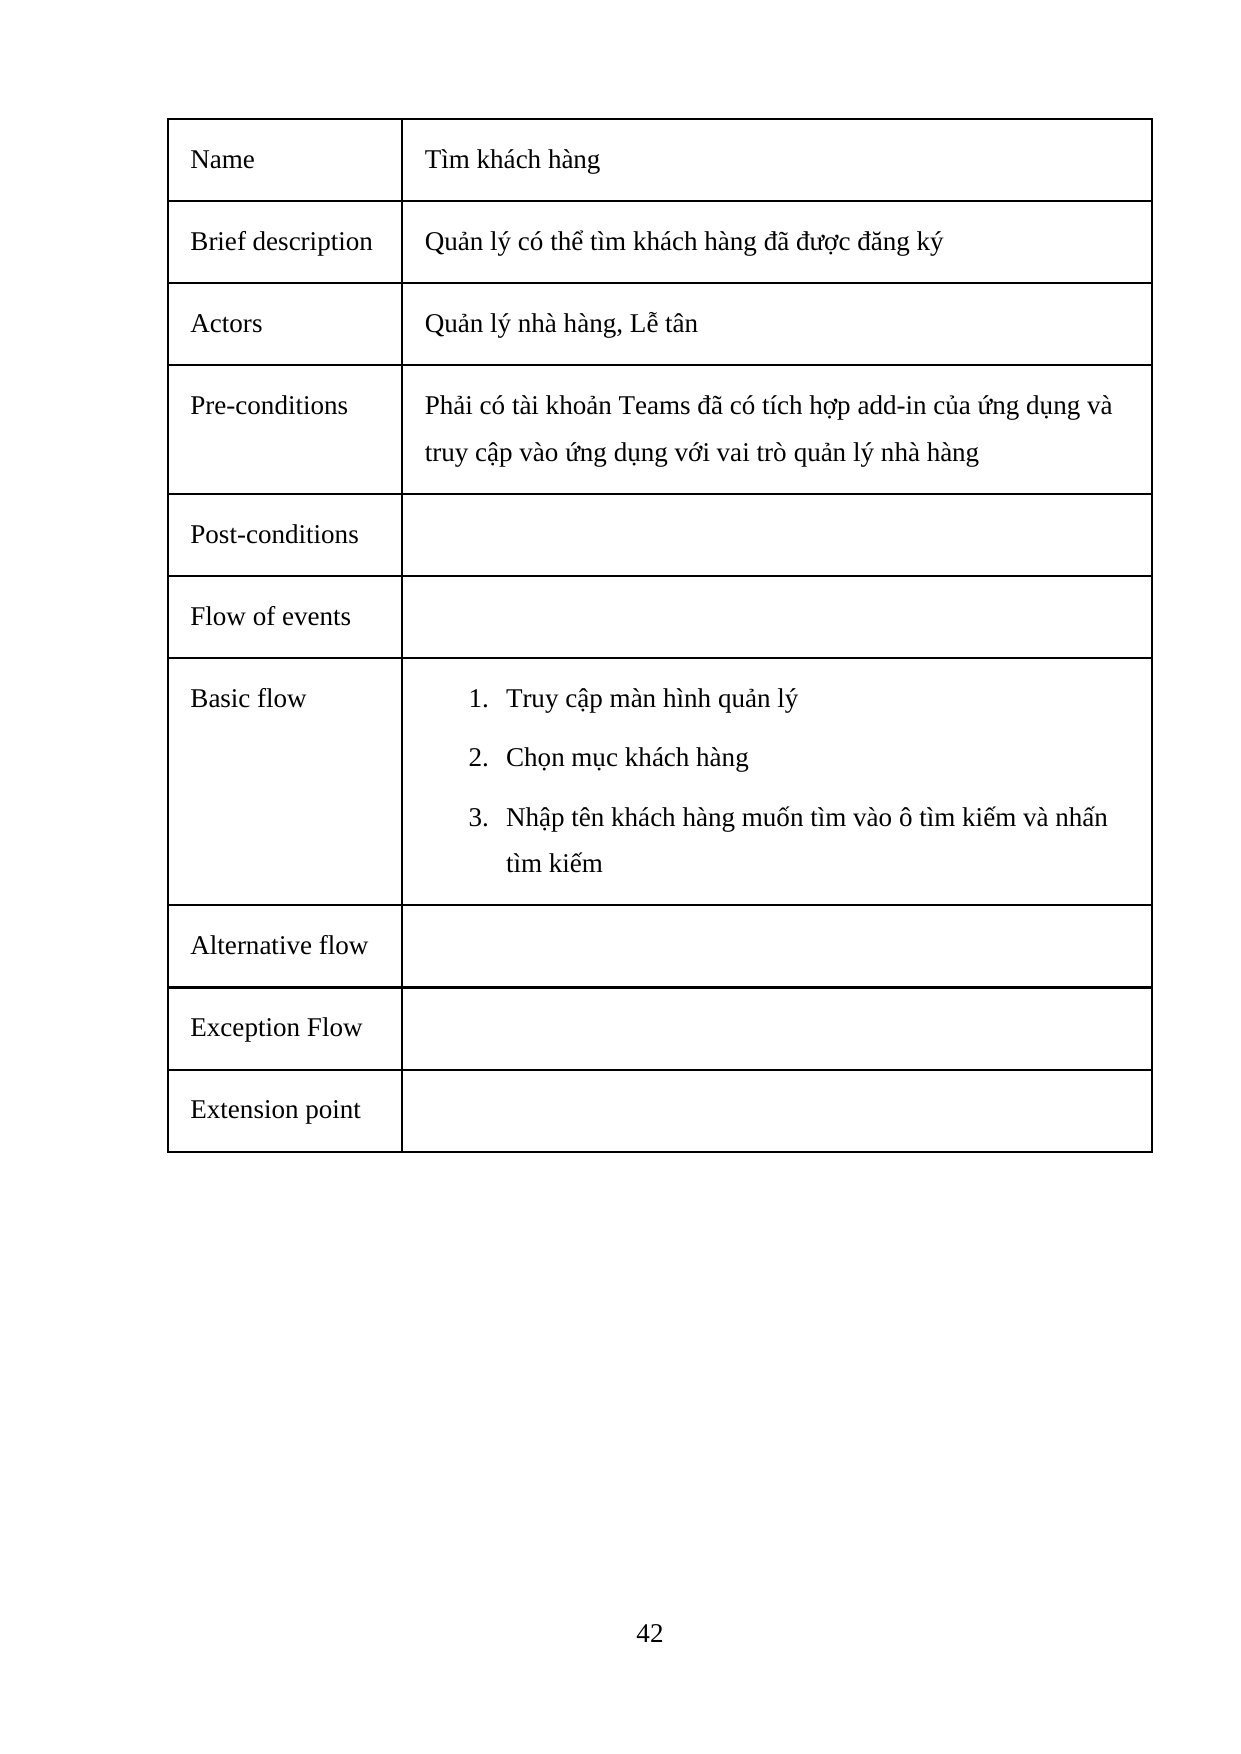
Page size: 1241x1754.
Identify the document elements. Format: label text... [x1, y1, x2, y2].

table_cell Phải có tài khoản Teams đã có tích hợp add-in của ứng dụng và truy cập vào ứng dụng với vai trò quản lý nhà hàng [403, 366, 1151, 493]
table_cell Actors [169, 284, 401, 364]
table_cell [403, 1071, 1151, 1151]
table_header Tìm khách hàng [403, 120, 1151, 200]
table_cell Exception Flow [169, 989, 401, 1068]
table_cell Flow of events [169, 577, 401, 657]
table_cell Truy cập màn hình quản lý Chọn mục khách hàng Nhập tên khách hàng muốn tìm vào ô tìm kiếm và nhấn tìm kiếm [403, 659, 1151, 904]
table_cell [403, 495, 1151, 575]
table_cell Pre-conditions [169, 366, 401, 493]
table_cell [403, 989, 1151, 1068]
table_cell Brief description [169, 202, 401, 282]
table_cell Post-conditions [169, 495, 401, 575]
table_cell Extension point [169, 1071, 401, 1151]
table_header Name [169, 120, 401, 200]
table_cell Alternative flow [169, 906, 401, 986]
table_cell [403, 577, 1151, 657]
table_cell [403, 906, 1151, 986]
table_cell Quản lý nhà hàng, Lễ tân [403, 284, 1151, 364]
table_cell Quản lý có thể tìm khách hàng đã được đăng ký [403, 202, 1151, 282]
table_cell Basic flow [169, 659, 401, 904]
